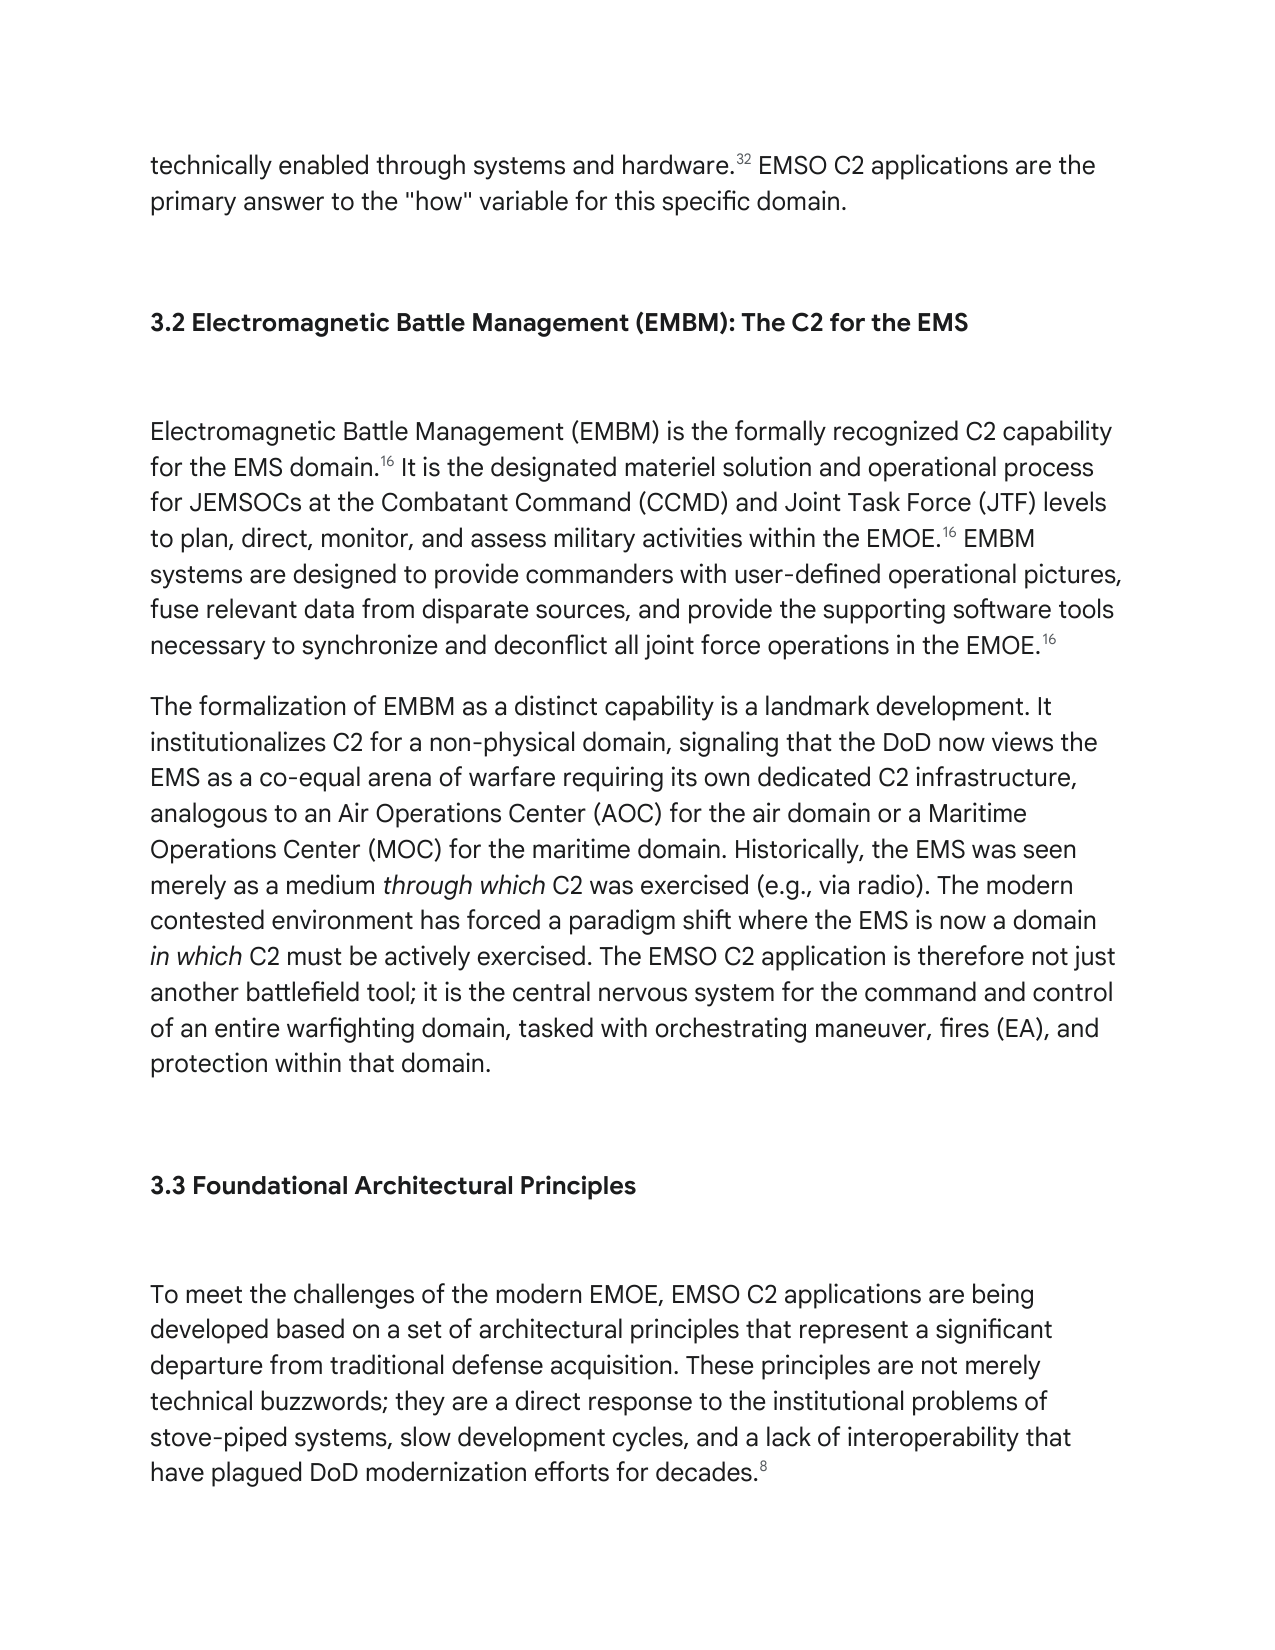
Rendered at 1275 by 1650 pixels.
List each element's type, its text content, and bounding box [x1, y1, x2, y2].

subtitle 3.3 Foundational Architectural Principles [150, 1170, 1125, 1201]
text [150, 150, 1125, 217]
text To meet the challenges of the modern EMOE, EMSO C2 applications are being developed based on a set of architectural principles that represent a significant departure from traditional defense acquisition. These principles are not merely technical buzzwords; they are a direct response to the institutional problems of stove-piped systems, slow development cycles, and a lack of interoperability that have plagued DoD modernization efforts for decades.8 [150, 1279, 1125, 1489]
subtitle 3.2 Electromagnetic Battle Management (EMBM): The C2 for the EMS [150, 307, 1125, 338]
text The formalization of EMBM as a distinct capability is a landmark development. It institutionalizes C2 for a non-physical domain, signaling that the DoD now views the EMS as a co-equal arena of warfare requiring its own dedicated C2 infrastructure, analogous to an Air Operations Center (AOC) for the air domain or a Maritime Operations Center (MOC) for the maritime domain. Historically, the EMS was seen merely as a medium through which C2 was exercised (e.g., via radio). The modern contested environment has forced a paradigm shift where the EMS is now a domain in which C2 must be actively exercised. The EMSO C2 application is therefore not just another battlefield tool; it is the central nervous system for the command and control of an entire warfighting domain, tasked with orchestrating maneuver, fires (EA), and protection within that domain. [150, 691, 1125, 1080]
text Electromagnetic Battle Management (EMBM) is the formally recognized C2 capability for the EMS domain.16 It is the designated materiel solution and operational process for JEMSOCs at the Combatant Command (CCMD) and Joint Task Force (JTF) levels to plan, direct, monitor, and assess military activities within the EMOE.16 EMBM systems are designed to provide commanders with user-defined operational pictures, fuse relevant data from disparate sources, and provide the supporting software tools necessary to synchronize and deconflict all joint force operations in the EMOE.16 [150, 416, 1125, 662]
